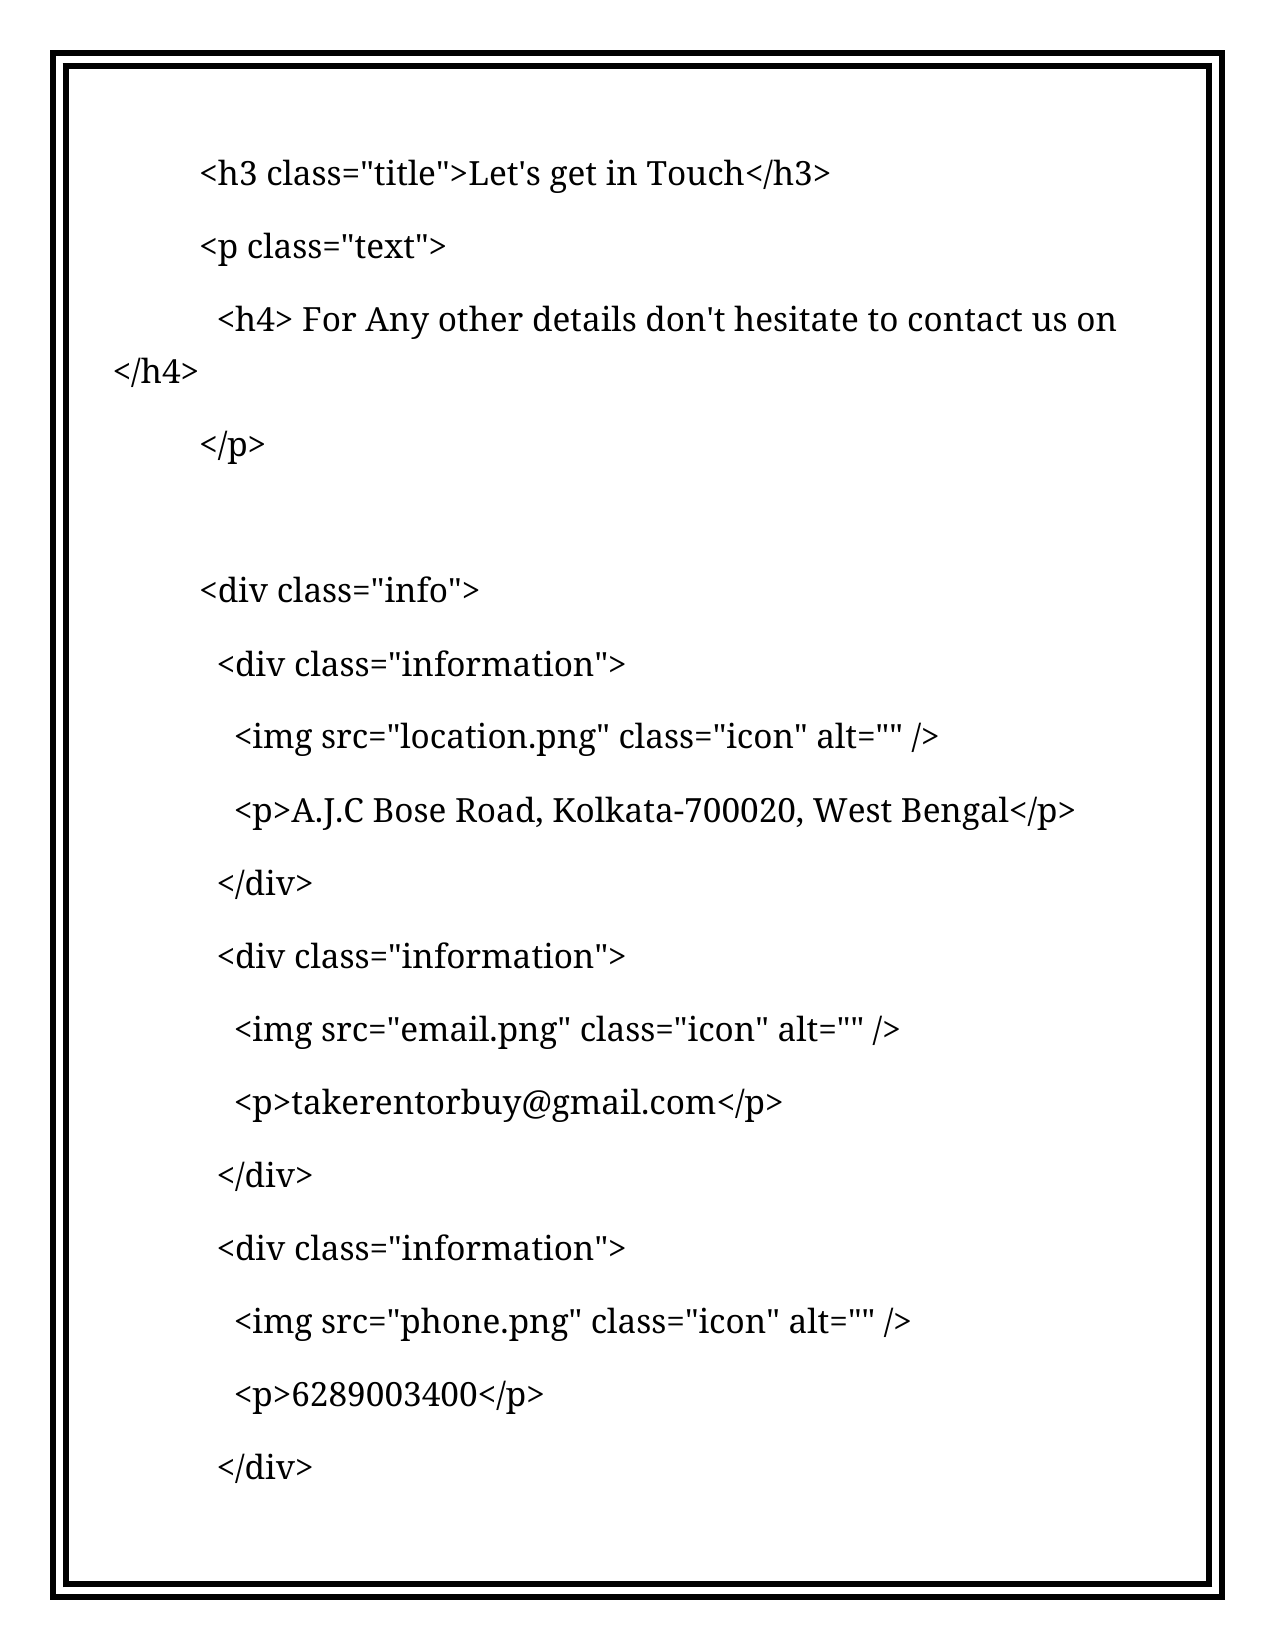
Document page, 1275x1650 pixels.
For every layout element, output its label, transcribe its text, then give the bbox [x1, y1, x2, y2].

text <p>A.J.C Bose Road, Kolkata-700020, West Bengal</p> [112, 786, 1162, 832]
text </div> [112, 1151, 1162, 1197]
text <div class="information"> [112, 1224, 1162, 1270]
text </p> [112, 421, 1162, 467]
text <div class="information"> [112, 640, 1162, 686]
text <h4> For Any other details don't hesitate to contact us on </h4> [112, 296, 1162, 394]
text <div class="info"> [112, 567, 1162, 613]
text <img src="email.png" class="icon" alt="" /> [112, 1005, 1162, 1051]
text <div class="information"> [112, 932, 1162, 978]
text <p>takerentorbuy@gmail.com</p> [112, 1078, 1162, 1124]
text <img src="location.png" class="icon" alt="" /> [112, 713, 1162, 759]
text </div> [112, 1443, 1162, 1489]
text <h3 class="title">Let's get in Touch</h3> [112, 150, 1162, 195]
text <p class="text"> [112, 223, 1162, 268]
text </div> [112, 859, 1162, 905]
text <img src="phone.png" class="icon" alt="" /> [112, 1297, 1162, 1343]
text <p>6289003400</p> [112, 1371, 1162, 1416]
